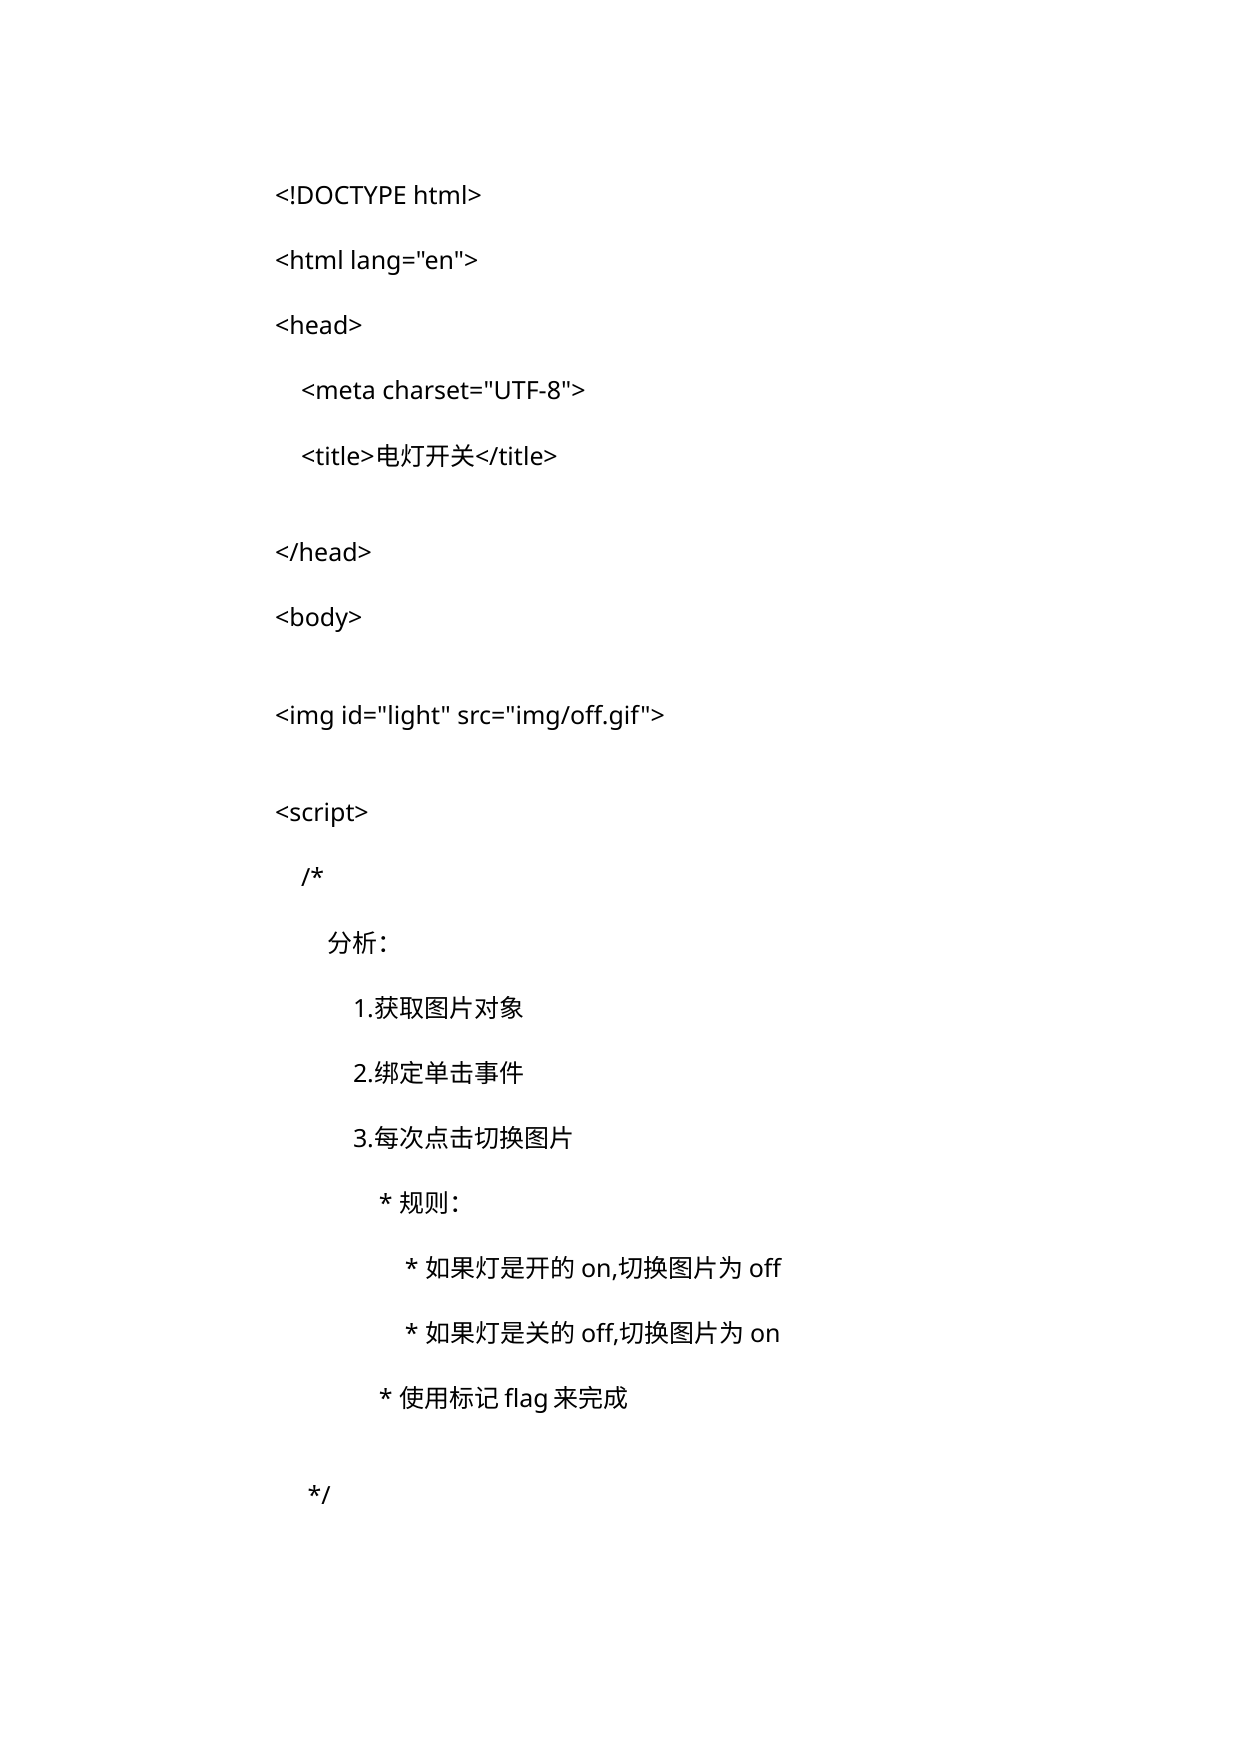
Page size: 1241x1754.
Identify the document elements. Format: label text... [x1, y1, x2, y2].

text 1.获取图片对象 [187, 974, 1053, 1039]
text * 使用标记flag来完成 [187, 1364, 1053, 1429]
text <title>电灯开关</title> [187, 422, 1053, 487]
text /* [187, 844, 1053, 909]
text </head> [187, 519, 1053, 584]
text */ [187, 1462, 1053, 1527]
text <!DOCTYPE html> [187, 162, 1053, 227]
text * 如果灯是开的 on,切换图片为 off [187, 1234, 1053, 1299]
text <meta charset="UTF-8"> [187, 357, 1053, 422]
text <html lang="en"> [187, 227, 1053, 292]
text <body> [187, 584, 1053, 649]
text 3.每次点击切换图片 [187, 1104, 1053, 1169]
text <img id="light" src="img/off.gif"> [187, 682, 1053, 747]
text 2.绑定单击事件 [187, 1039, 1053, 1104]
text <script> [187, 779, 1053, 844]
text * 规则： [187, 1169, 1053, 1234]
text <head> [187, 292, 1053, 357]
text * 如果灯是关的 off,切换图片为 on [187, 1299, 1053, 1364]
text 分析： [187, 909, 1053, 974]
